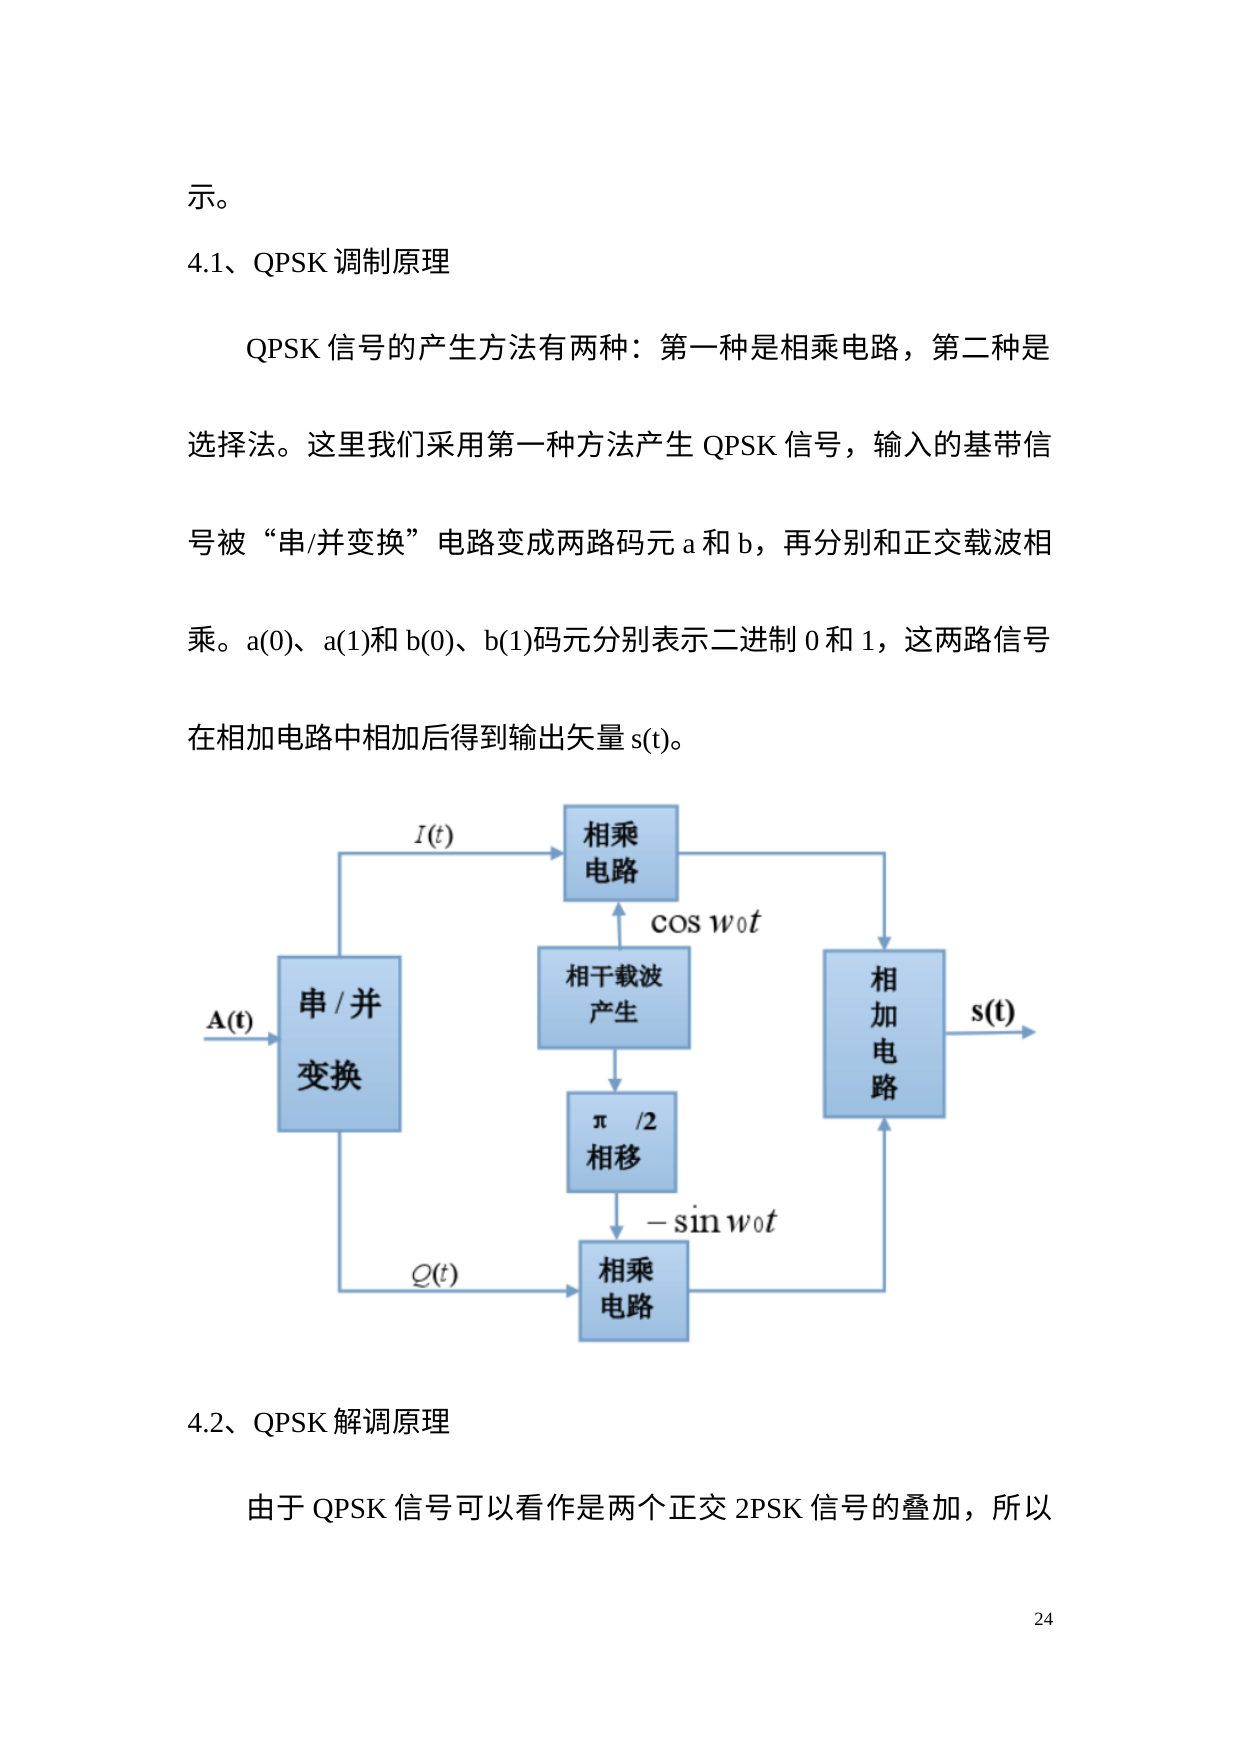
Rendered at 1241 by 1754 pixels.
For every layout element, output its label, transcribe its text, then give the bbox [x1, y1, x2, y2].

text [187, 1473, 1053, 1538]
text 4.2、QPSK解调原理 [187, 1387, 1053, 1452]
text 4.1、QPSK调制原理 [187, 227, 1053, 292]
text QPSK是Quadrature Phase Shift Keying的简称，意为正交移相键控，是数字调制的一种方式。它规定了四种载波相位，分别为0, π/2, π,3π/2(或π/4，3π/4，5π/4，7π/4)，星座图如图（a）、（b）所示。 [187, 162, 1053, 227]
picture [187, 789, 1053, 1358]
text QPSK信号的产生方法有两种：第一种是相乘电路，第二种是选择法。这里我们采用第一种方法产生QPSK信号，输入的基带信号被“串/并变换”电路变成两路码元a和b，再分别和正交载波相乘。a(0)、a(1)和b(0)、b(1)码元分别表示二进制0和1，这两路信号在相加电路中相加后得到输出矢量s(t)。 [187, 313, 1053, 768]
